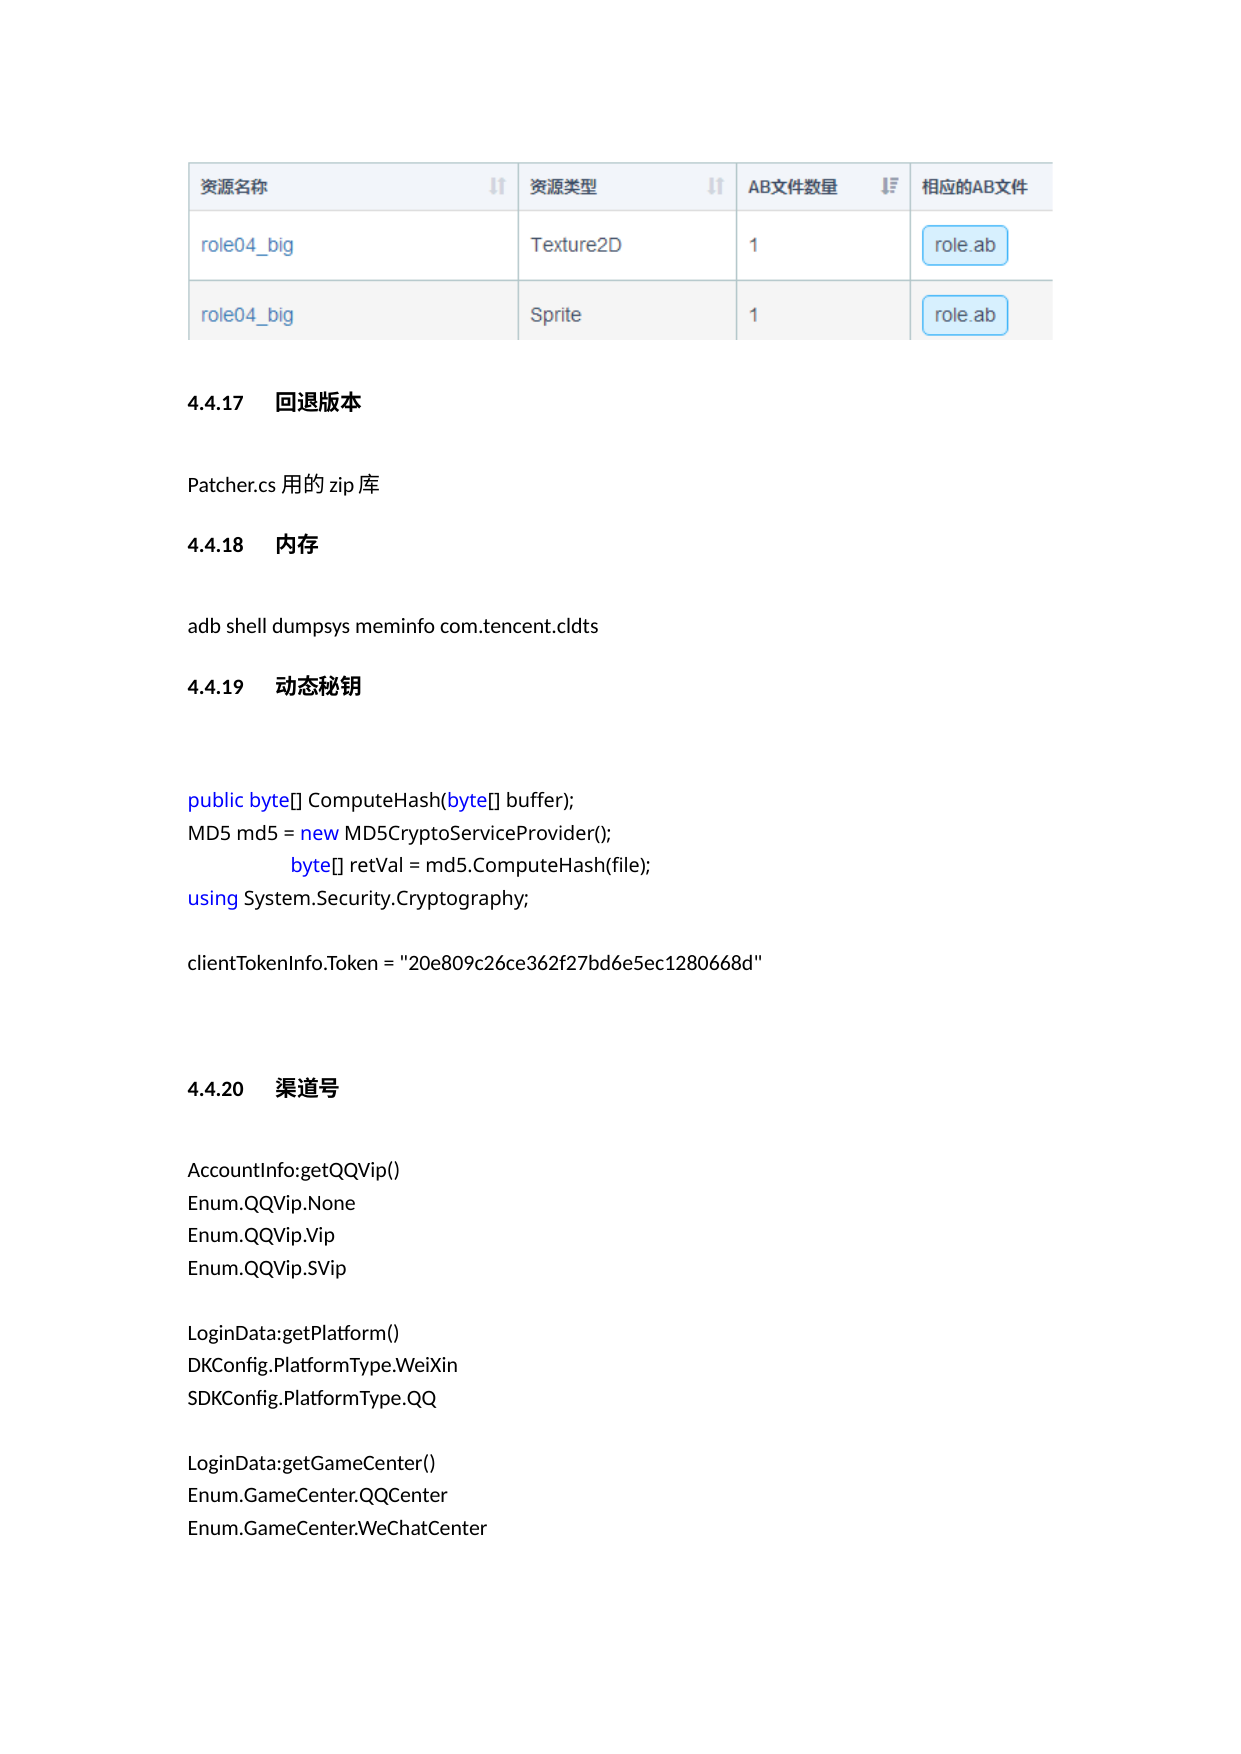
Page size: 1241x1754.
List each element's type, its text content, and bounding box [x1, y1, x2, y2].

text Enum.QQVip.Vip [187, 1218, 1053, 1251]
text using System.Security.Cryptography; [187, 881, 1053, 913]
text Enum.QQVip.None [187, 1186, 1053, 1218]
text Enum.GameCenter.WeChatCenter [187, 1511, 1053, 1543]
subtitle 内存 [187, 526, 1053, 559]
text DKConfig.PlatformType.WeiXin [187, 1348, 1053, 1381]
text Enum.QQVip.SVip [187, 1251, 1053, 1283]
text clientTokenInfo.Token = "20e809c26ce362f27bd6e5ec1280668d" [187, 946, 1053, 978]
text LoginData:getGameCenter() [187, 1446, 1053, 1478]
text public byte[] ComputeHash(byte[] buffer); [187, 783, 1053, 816]
text adb shell dumpsys meminfo com.tencent.cldts [187, 609, 1053, 641]
text MD5 md5 = new MD5CryptoServiceProvider(); [187, 816, 1053, 848]
text byte[] retVal = md5.ComputeHash(file); [187, 848, 1053, 881]
text SDKConfig.PlatformType.QQ [187, 1381, 1053, 1413]
text LoginData:getPlatform() [187, 1316, 1053, 1348]
picture [187, 162, 1053, 340]
subtitle 渠道号 [187, 1071, 1053, 1103]
text Enum.GameCenter.QQCenter [187, 1478, 1053, 1511]
text AccountInfo:getQQVip() [187, 1153, 1053, 1186]
subtitle 回退版本 [187, 384, 1053, 417]
text Patcher.cs 用的zip库 [187, 467, 1053, 499]
subtitle 动态秘钥 [187, 668, 1053, 701]
